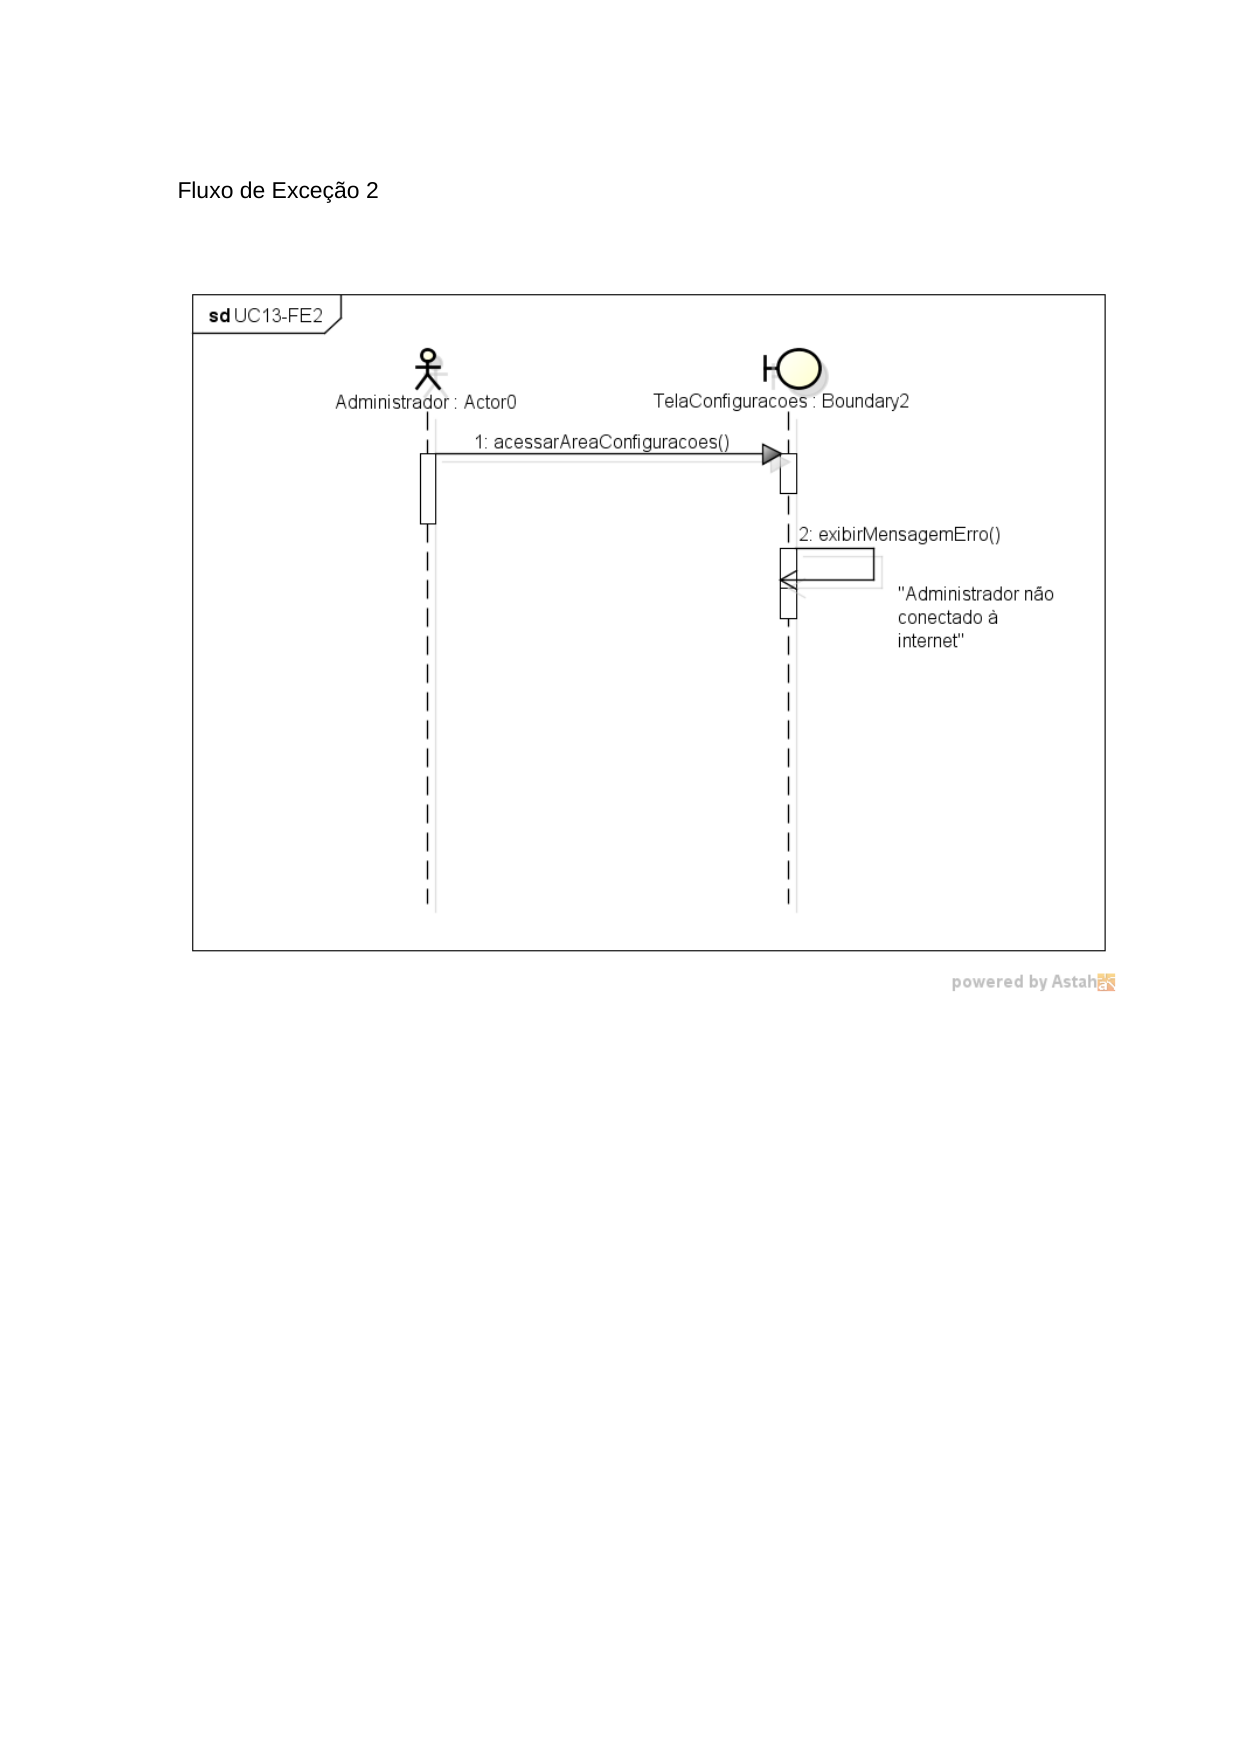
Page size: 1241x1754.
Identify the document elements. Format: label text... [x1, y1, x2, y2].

text Fluxo de Exceção 2 [177, 177, 1122, 203]
picture [177, 279, 1121, 997]
